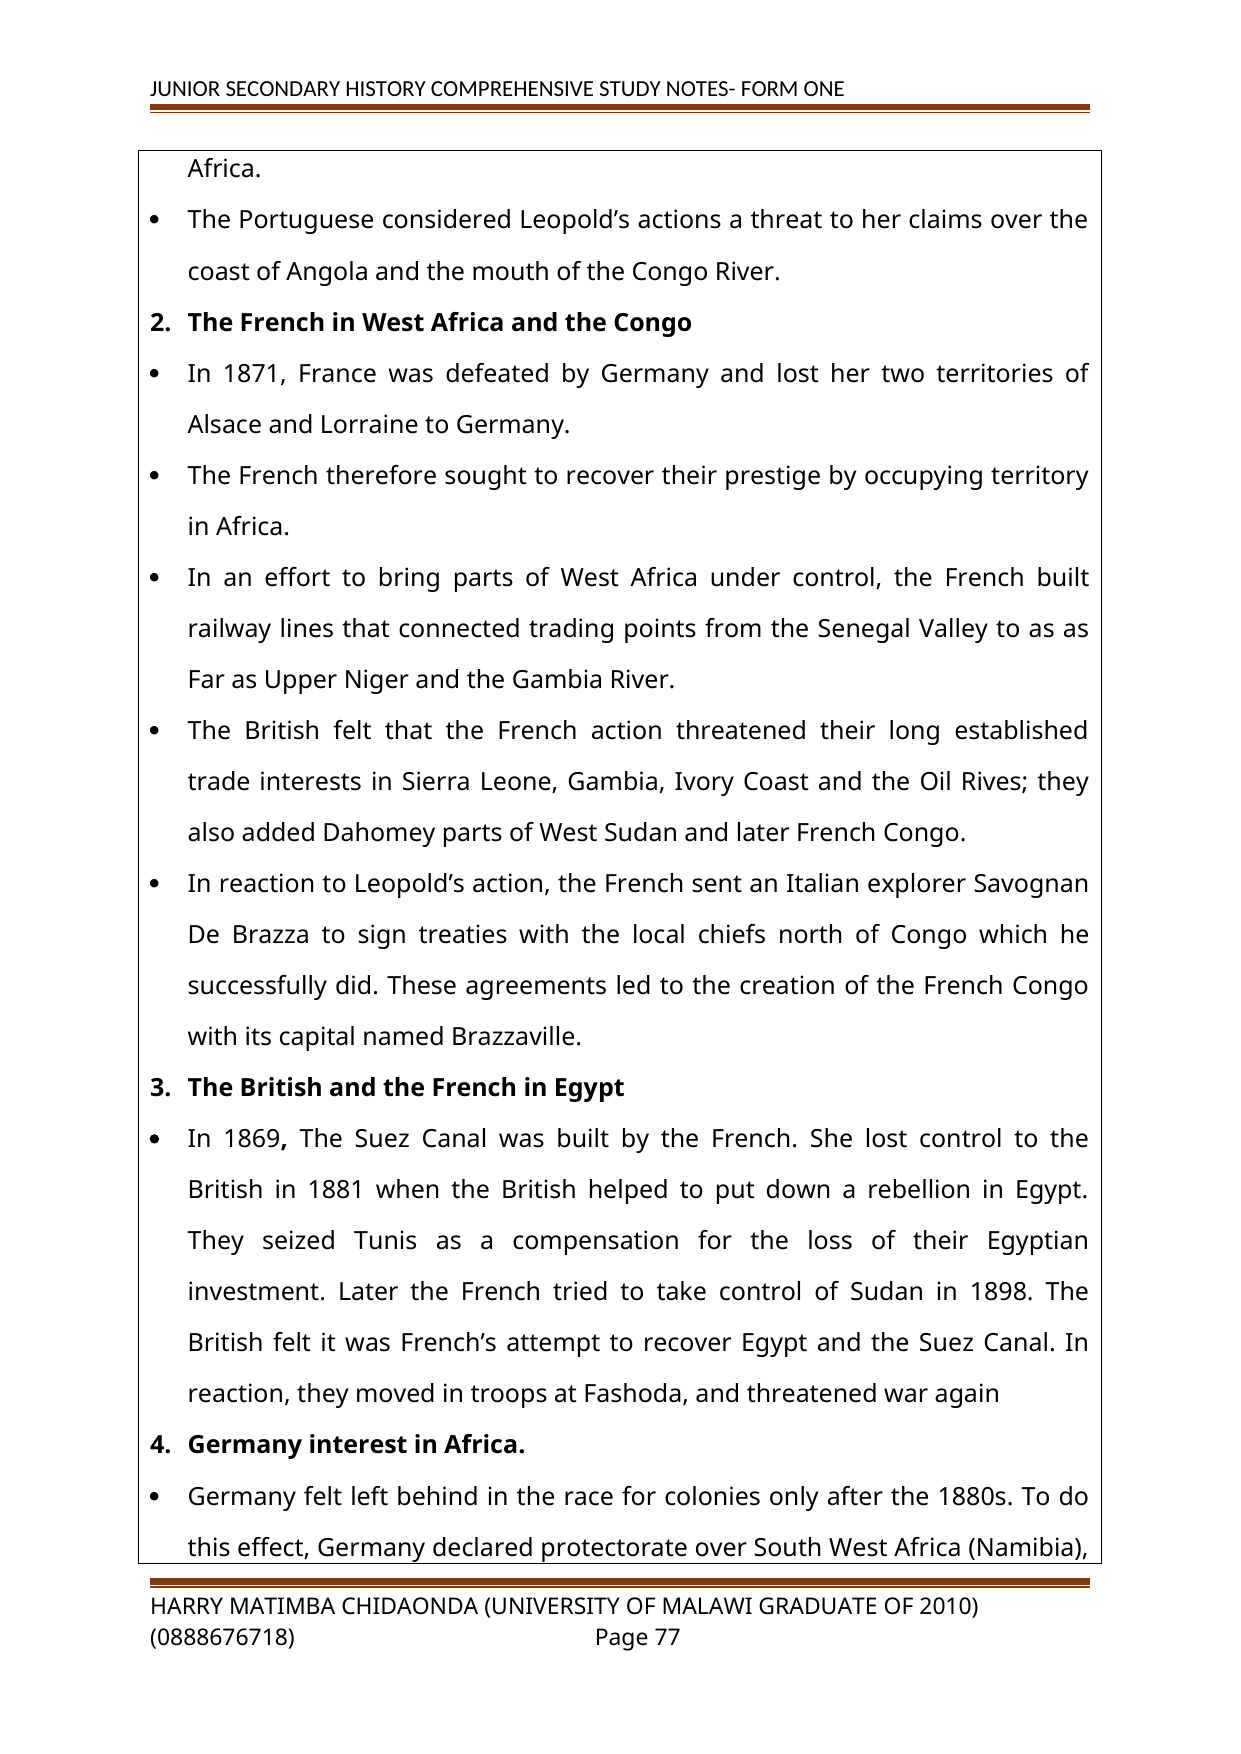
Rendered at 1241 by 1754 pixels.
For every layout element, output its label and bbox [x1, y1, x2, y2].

table_header [139, 151, 1101, 1563]
